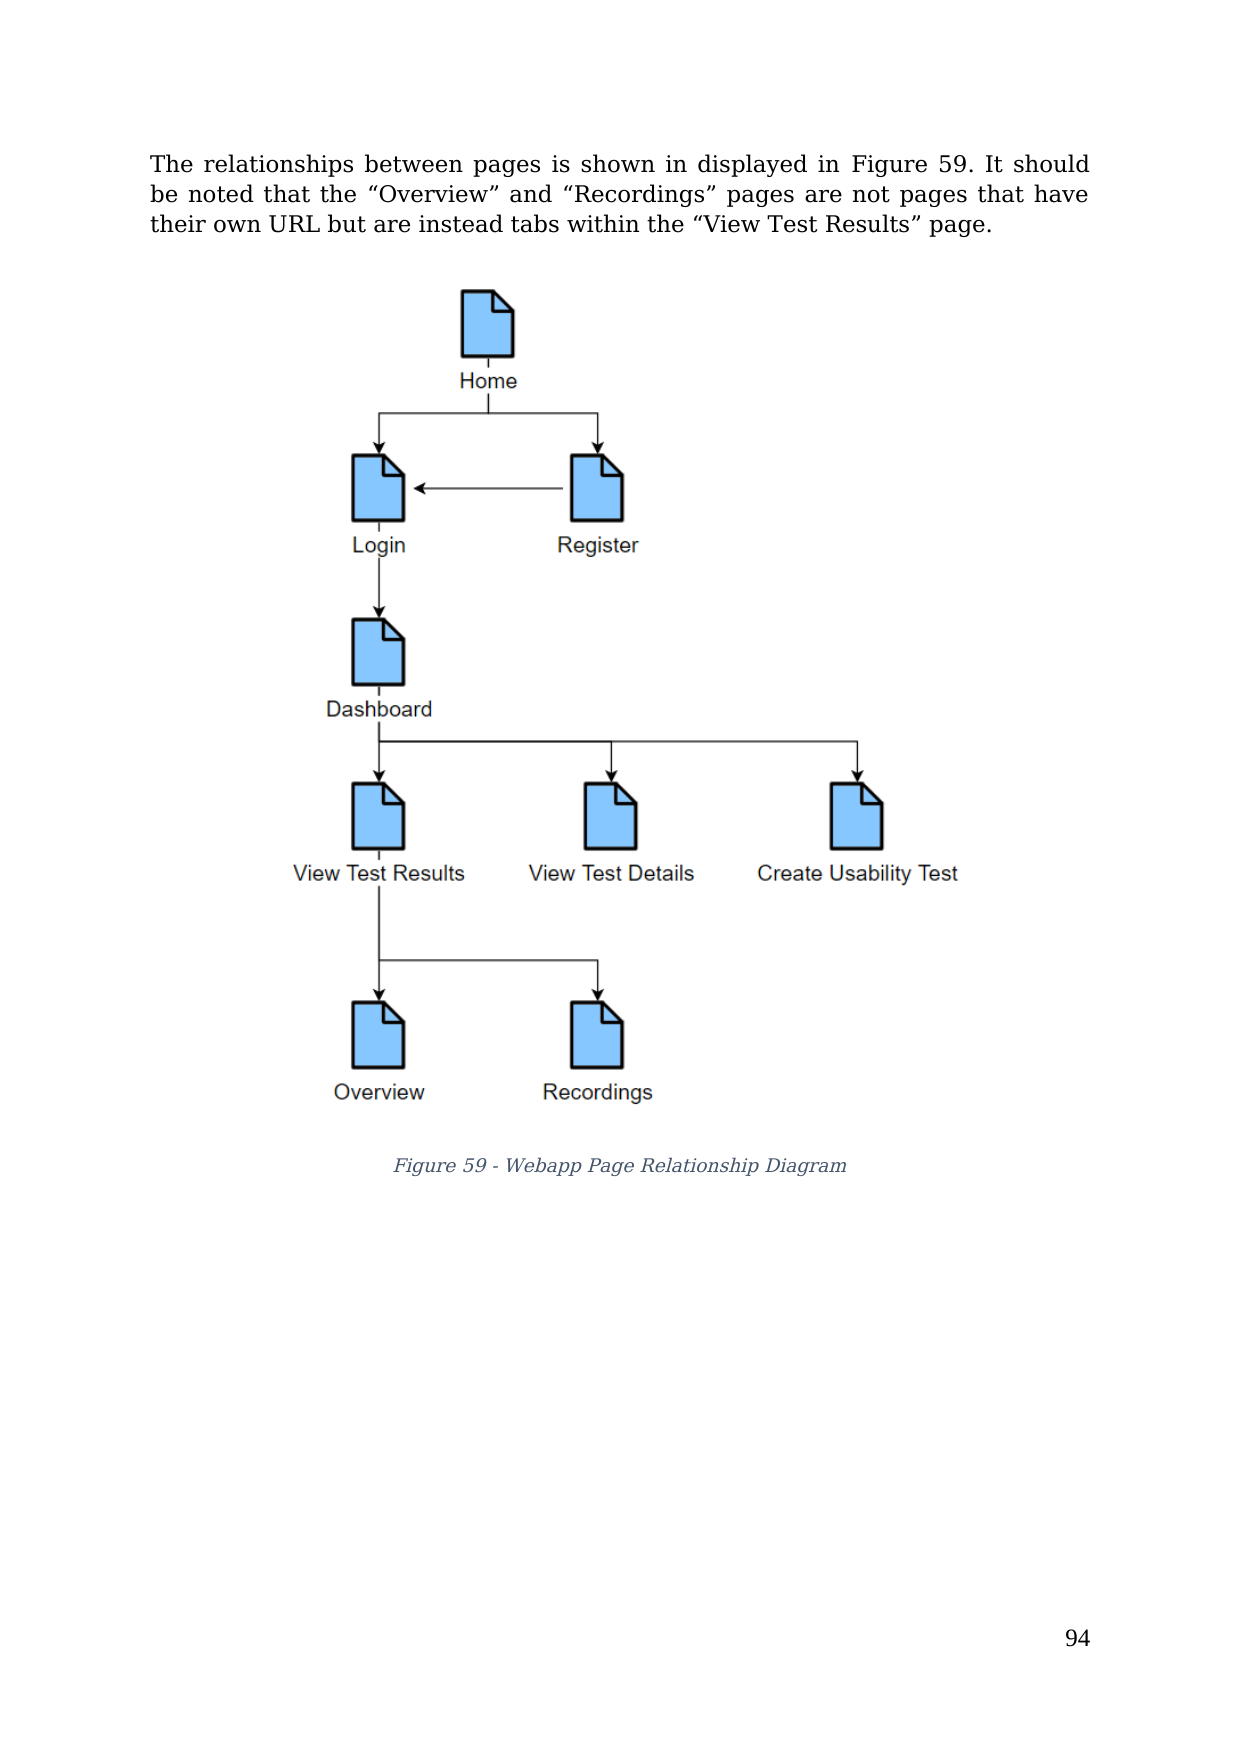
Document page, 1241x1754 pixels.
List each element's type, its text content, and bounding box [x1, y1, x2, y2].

picture [251, 255, 989, 1136]
text The relationships between pages is shown in displayed in Figure 59. It should be noted that the “Overview” and “Recordings” pages are not pages that have their own URL but are instead tabs within the “View Test Results” page. [150, 150, 1090, 237]
